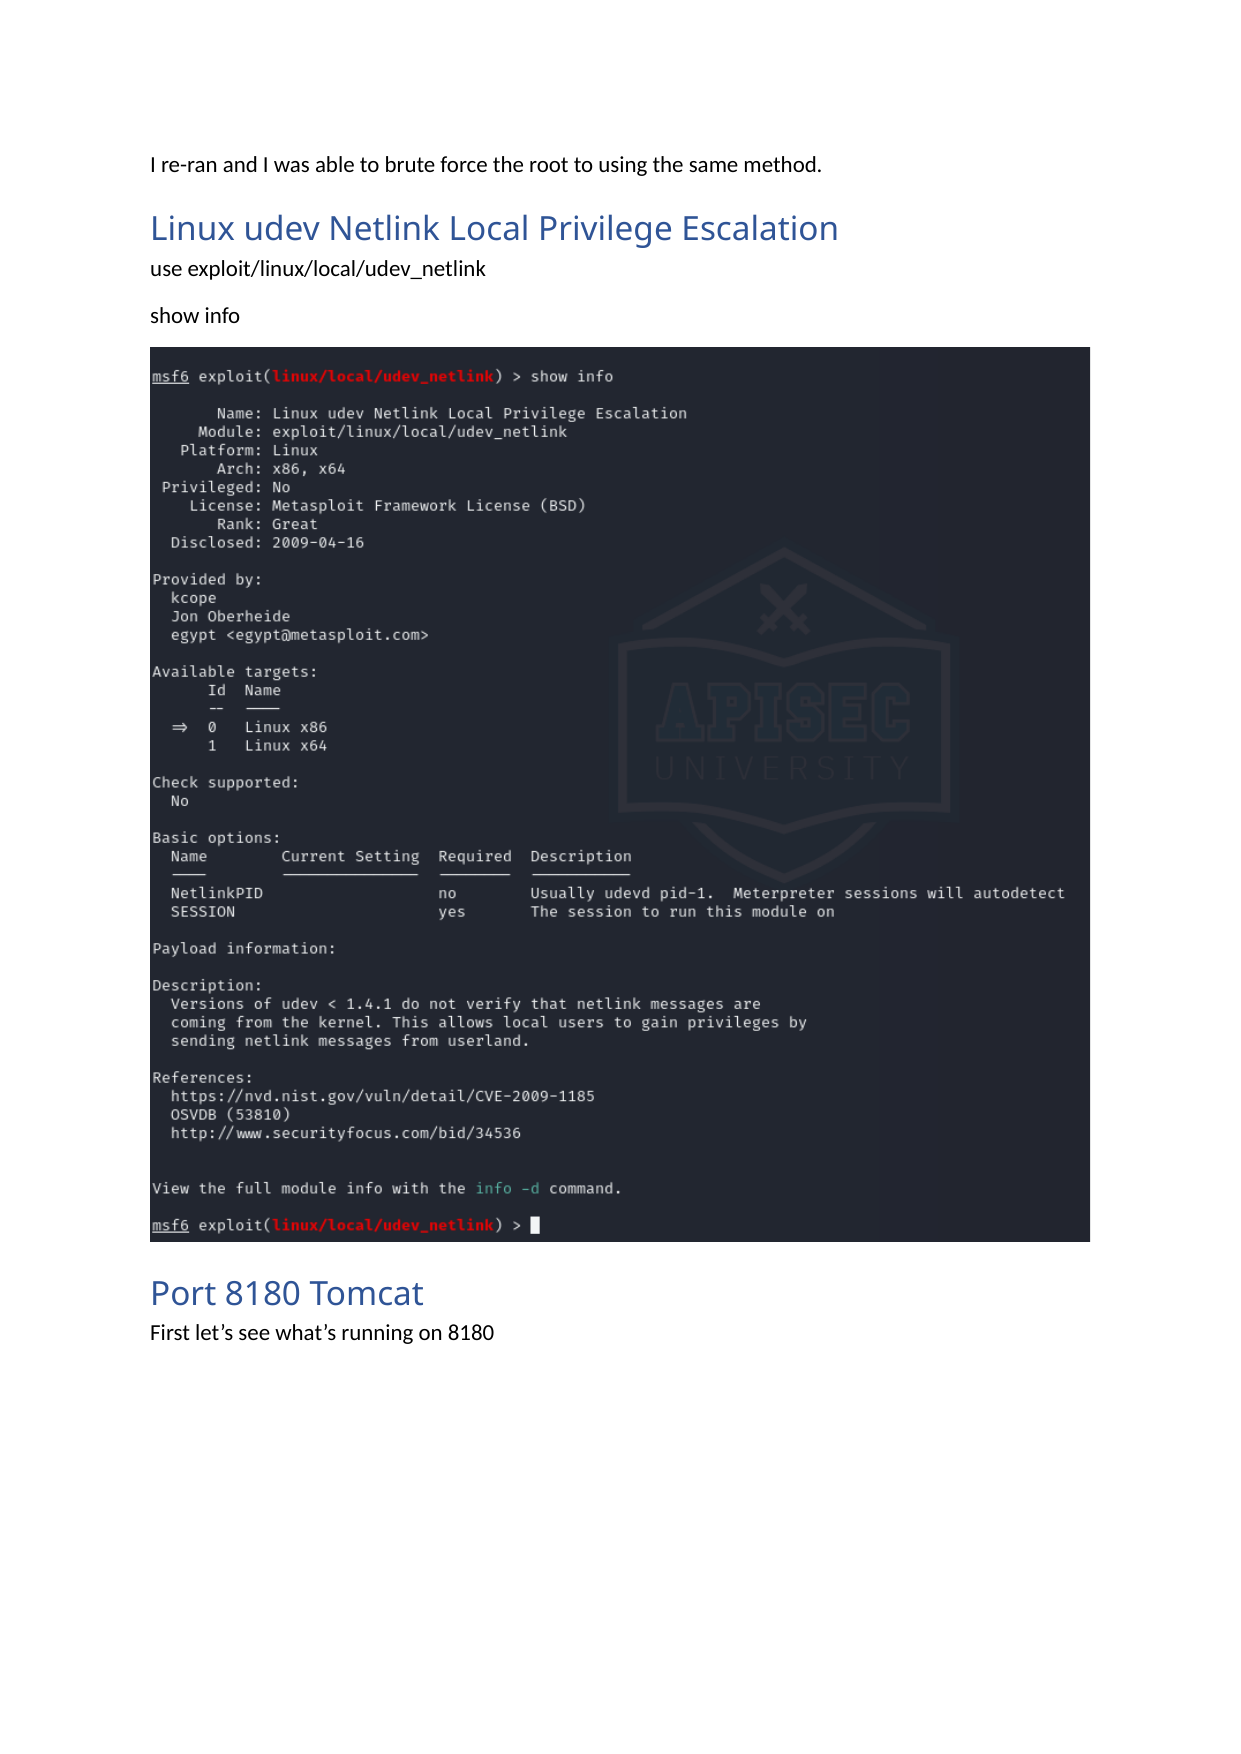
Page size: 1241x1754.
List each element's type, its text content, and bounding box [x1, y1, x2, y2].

subtitle Port 8180 Tomcat [150, 1269, 1090, 1315]
text use exploit/linux/local/udev_netlink [150, 254, 1090, 282]
subtitle Linux udev Netlink Local Privilege Escalation [150, 205, 1090, 251]
text I re-ran and I was able to brute force the root to using the same method. [150, 150, 1090, 178]
text show info [150, 301, 1090, 329]
text First let’s see what’s running on 8180 [150, 1318, 1090, 1346]
picture [150, 347, 1091, 1242]
